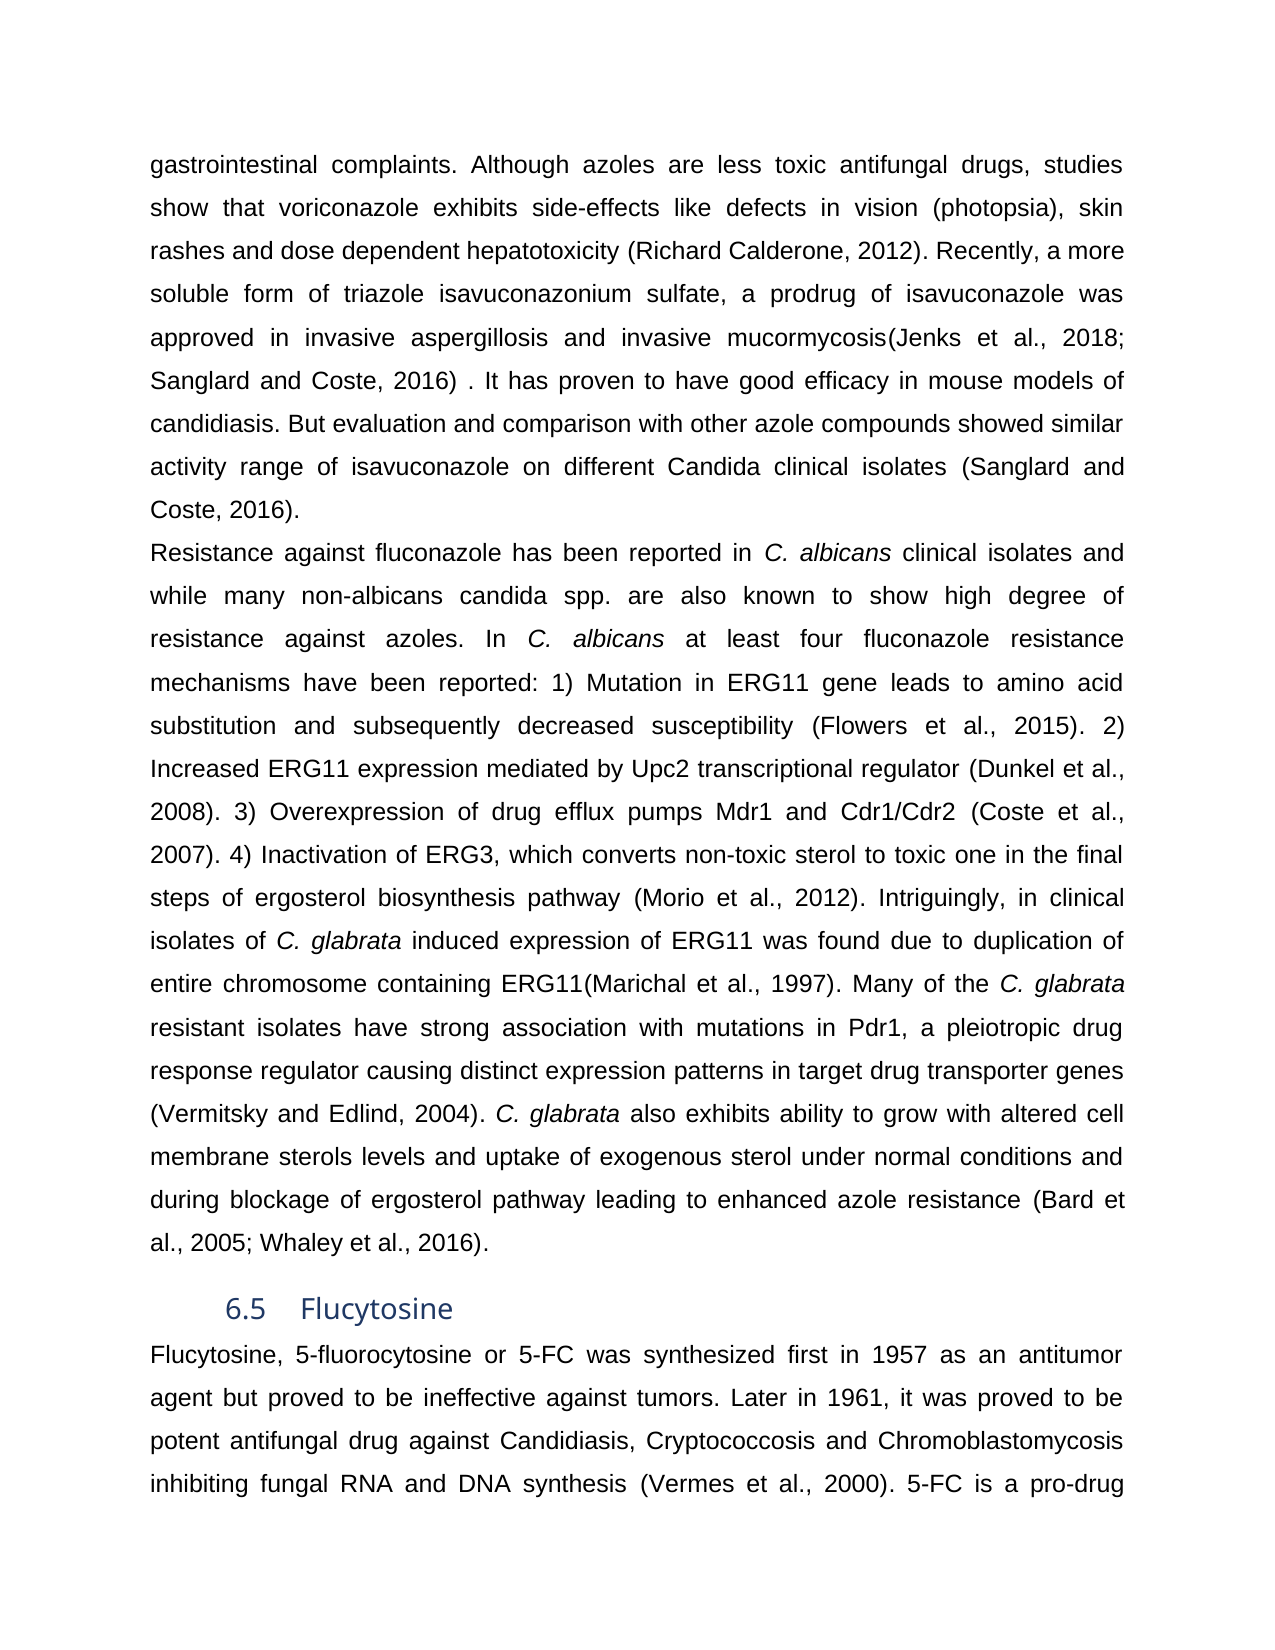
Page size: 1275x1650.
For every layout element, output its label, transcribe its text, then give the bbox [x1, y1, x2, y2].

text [150, 1340, 1125, 1498]
list Flucytosine [225, 1288, 1125, 1328]
text Resistance against fluconazole has been reported in C. albicans clinical isolates and while many non-albicans candida spp. are also known to show high degree of resistance against azoles. In C. albicans at least four fluconazole resistance mechanisms have been reported: 1) Mutation in ERG11 gene leads to amino acid substitution and subsequently decreased susceptibility (Flowers et al., 2015). 2) Increased ERG11 expression mediated by Upc2 transcriptional regulator (Dunkel et al., 2008). 3) Overexpression of drug efflux pumps Mdr1 and Cdr1/Cdr2 (Coste et al., 2007). 4) Inactivation of ERG3, which converts non-toxic sterol to toxic one in the final steps of ergosterol biosynthesis pathway (Morio et al., 2012). Intriguingly, in clinical isolates of C. glabrata induced expression of ERG11 was found due to duplication of entire chromosome containing ERG11(Marichal et al., 1997). Many of the C. glabrata resistant isolates have strong association with mutations in Pdr1, a pleiotropic drug response regulator causing distinct expression patterns in target drug transporter genes (Vermitsky and Edlind, 2004). C. glabrata also exhibits ability to grow with altered cell membrane sterols levels and uptake of exogenous sterol under normal conditions and during blockage of ergosterol pathway leading to enhanced azole resistance (Bard et al., 2005; Whaley et al., 2016). [150, 538, 1125, 1257]
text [150, 150, 1125, 524]
